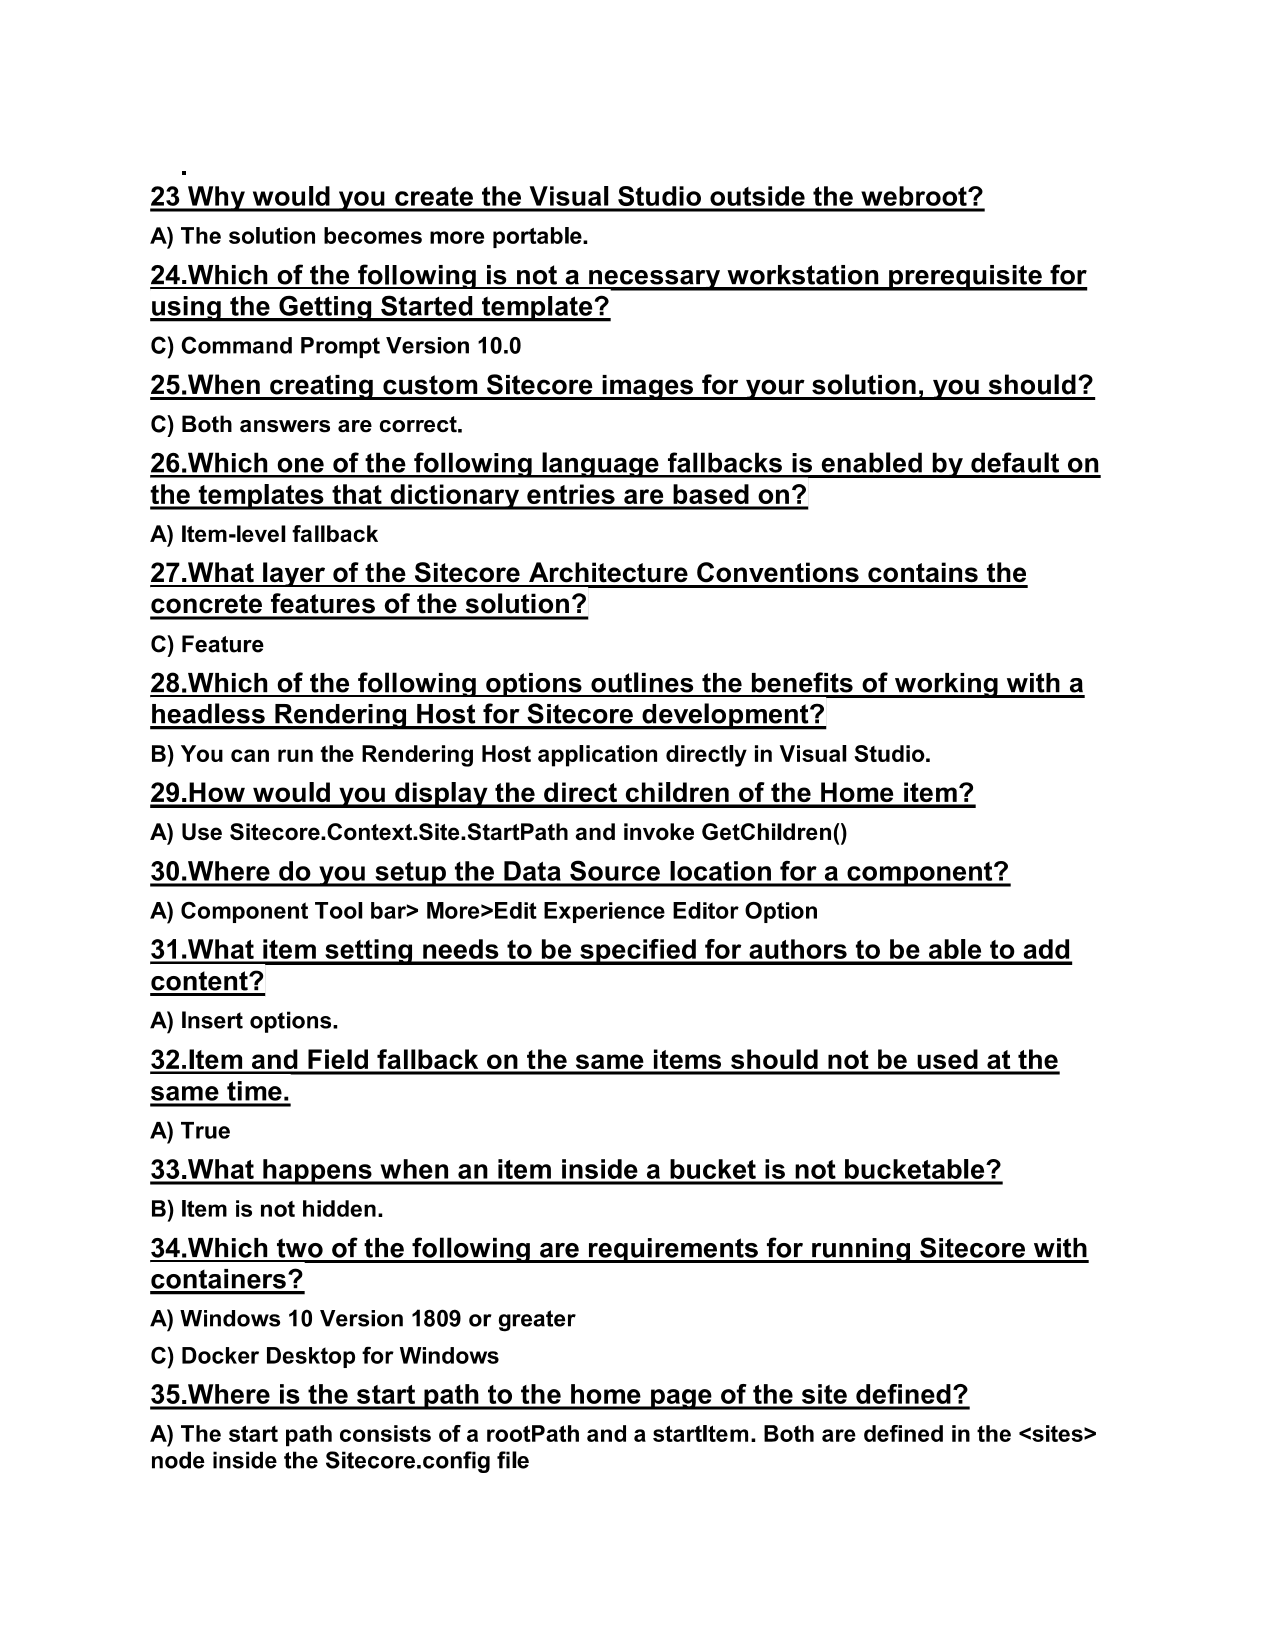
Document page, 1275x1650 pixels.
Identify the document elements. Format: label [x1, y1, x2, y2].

picture [149, 185, 1101, 1473]
